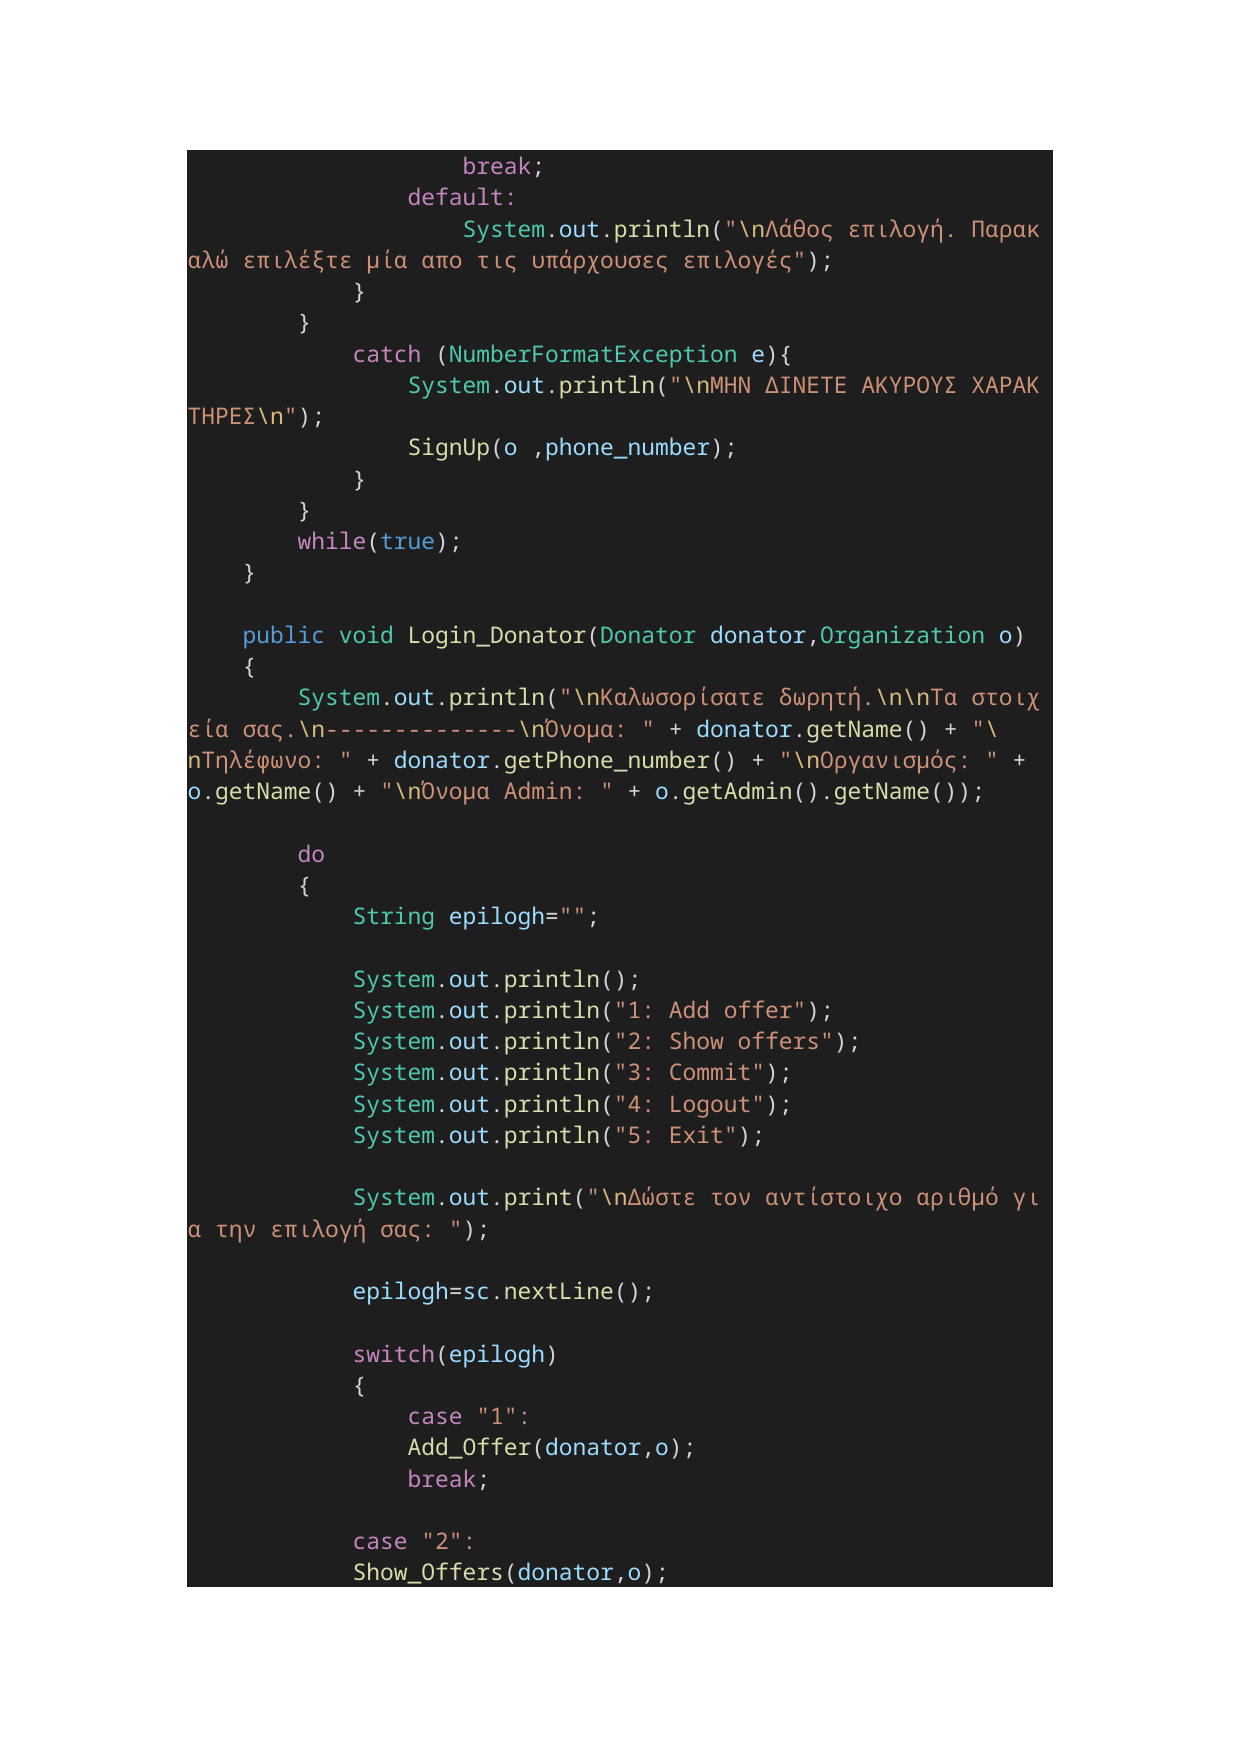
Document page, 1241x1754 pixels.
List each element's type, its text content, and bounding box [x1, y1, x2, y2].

text break; [187, 1462, 1053, 1494]
text while(true); [187, 525, 1053, 556]
text } [187, 306, 1053, 337]
text System.out.println("5: Exit"); [187, 1119, 1053, 1150]
text } [187, 556, 1053, 587]
text } [187, 494, 1053, 525]
text public void Login_Donator(Donator donator,Organization o) [187, 619, 1053, 650]
text } [187, 275, 1053, 306]
text System.out.println("\nΜΗΝ ΔΙΝΕΤΕ ΑΚΥΡΟΥΣ ΧΑΡΑΚΤΗΡΕΣ\n"); [187, 369, 1053, 431]
text catch (NumberFormatException e){ [187, 337, 1053, 369]
text System.out.println("\nΛάθος επιλογή. Παρακαλώ επιλέξτε μία απο τις υπάρχουσες επιλογές"); [187, 212, 1053, 275]
text } [187, 462, 1053, 494]
text break; [187, 150, 1053, 181]
text switch(epilogh) [187, 1337, 1053, 1369]
text System.out.println("\nΚαλωσορίσατε δωρητή.\n\nΤα στοιχεία σας.\n--------------\nΌνομα: " + donator.getName() + "\nΤηλέφωνο: " + donator.getPhone_number() + "\nΟργανισμός: " + o.getName() + "\nΌνομα Admin: " + o.getAdmin().getName()); [187, 681, 1053, 806]
text epilogh=sc.nextLine(); [187, 1275, 1053, 1306]
text default: [187, 181, 1053, 212]
text String epilogh=""; [187, 900, 1053, 931]
text do [187, 837, 1053, 869]
text System.out.println(); [187, 962, 1053, 994]
text System.out.println("4: Logout"); [187, 1087, 1053, 1119]
text Show_Offers(donator,o); [187, 1556, 1053, 1587]
text System.out.println("2: Show offers"); [187, 1025, 1053, 1056]
text case "1": [187, 1400, 1053, 1431]
text System.out.println("1: Add offer"); [187, 994, 1053, 1025]
text case "2": [187, 1525, 1053, 1556]
text { [187, 869, 1053, 900]
text Add_Offer(donator,o); [187, 1431, 1053, 1462]
text { [187, 1369, 1053, 1400]
text System.out.println("3: Commit"); [187, 1056, 1053, 1087]
text { [187, 650, 1053, 681]
text SignUp(o ,phone_number); [187, 431, 1053, 462]
text System.out.print("\nΔώστε τον αντίστοιχο αριθμό για την επιλογή σας: "); [187, 1181, 1053, 1244]
